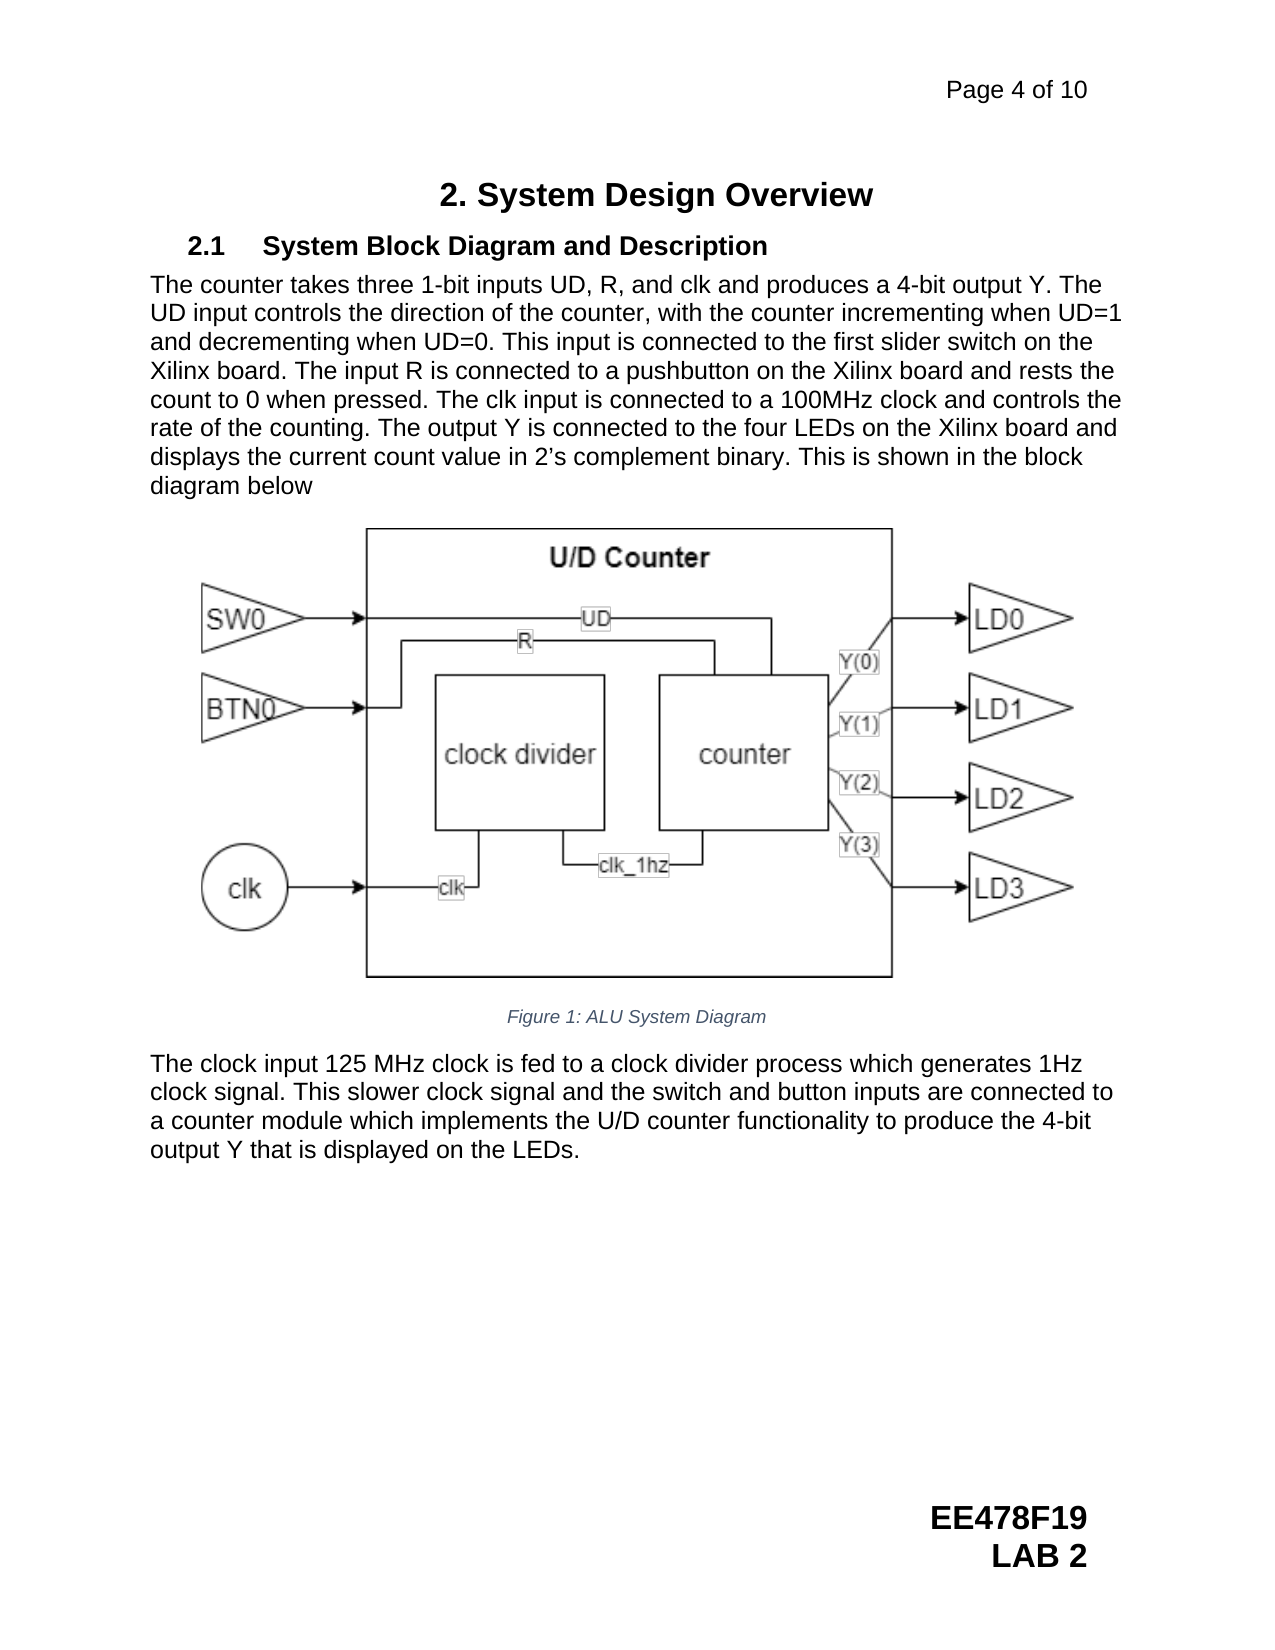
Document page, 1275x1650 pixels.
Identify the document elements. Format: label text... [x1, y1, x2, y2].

picture [201, 528, 1074, 978]
subtitle System Block Diagram and Description [187, 230, 1125, 261]
subtitle System Design Overview [187, 175, 1125, 213]
text Figure 1: ALU System Diagram [150, 1006, 1125, 1028]
text The clock input 125 MHz clock is fed to a clock divider process which generates 1Hz clock signal. This slower clock signal and the switch and button inputs are connected to a counter module which implements the U/D counter functionality to produce the 4-bit output Y that is displayed on the LEDs. [150, 1049, 1125, 1164]
text The counter takes three 1-bit inputs UD, R, and clk and produces a 4-bit output Y. The UD input controls the direction of the counter, with the counter incrementing when UD=1 and decrementing when UD=0. This input is connected to the first slider switch on the Xilinx board. The input R is connected to a pushbutton on the Xilinx board and rests the count to 0 when pressed. The clk input is connected to a 100MHz clock and controls the rate of the counting. The output Y is connected to the four LEDs on the Xilinx board and displays the current count value in 2’s complement binary. This is shown in the block diagram below [150, 270, 1125, 500]
